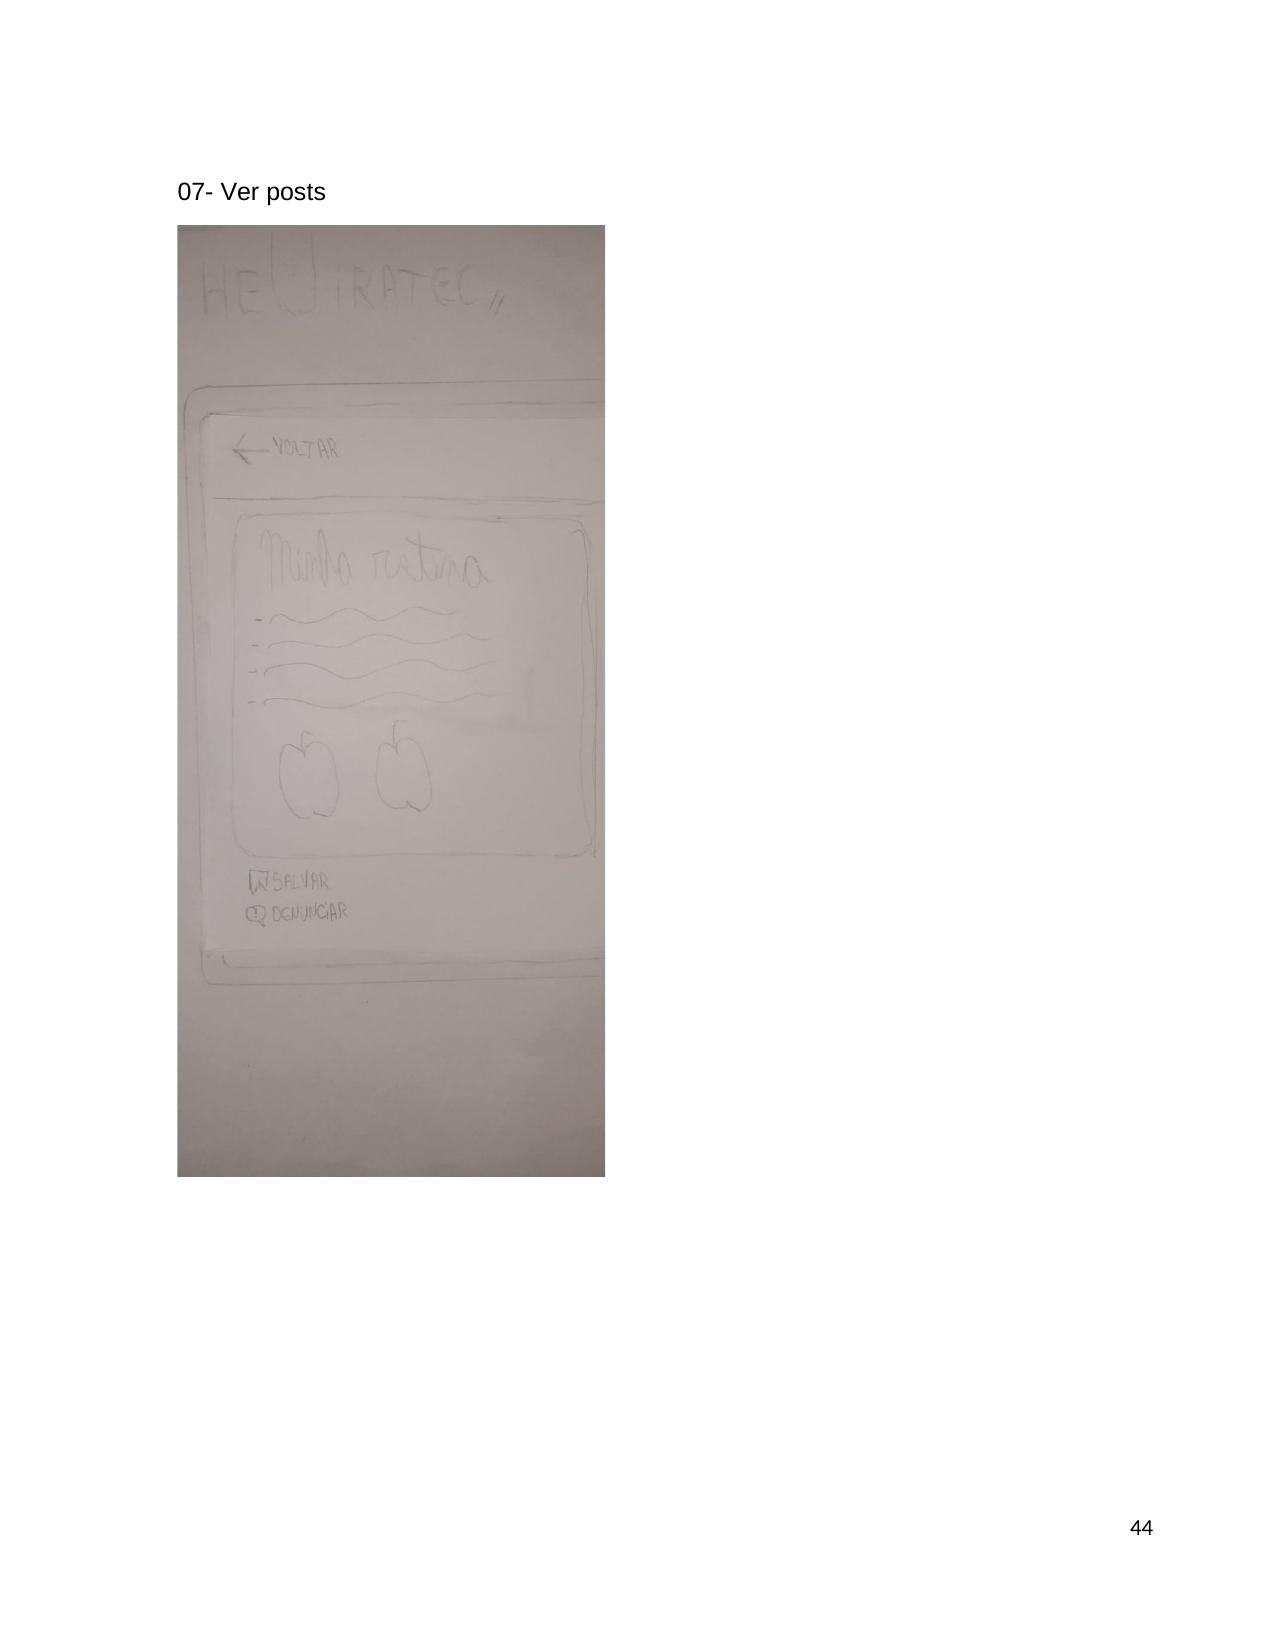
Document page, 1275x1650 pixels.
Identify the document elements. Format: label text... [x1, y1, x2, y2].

text 07- Ver posts [177, 177, 1157, 206]
picture [177, 225, 606, 1177]
